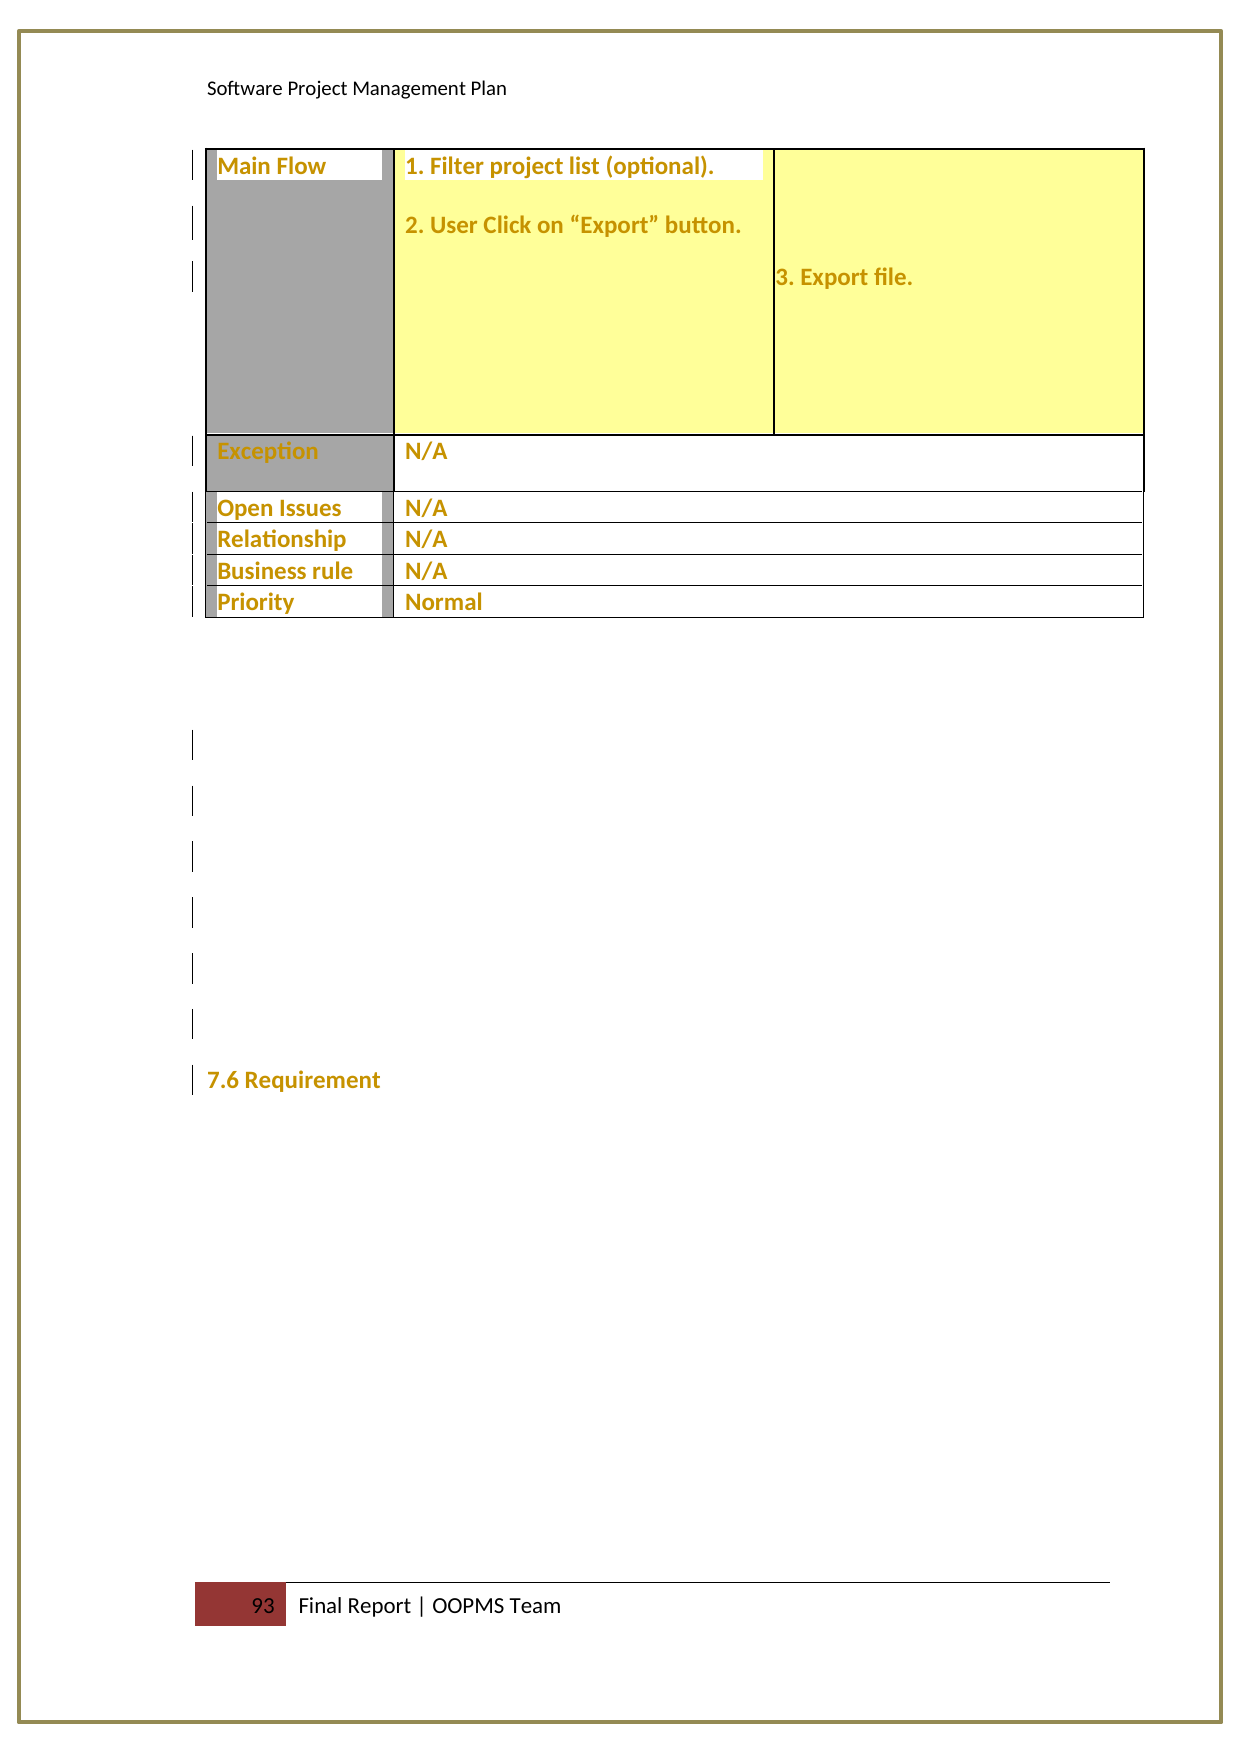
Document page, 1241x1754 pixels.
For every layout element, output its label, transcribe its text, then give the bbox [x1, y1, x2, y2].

table_cell N/A [395, 436, 1143, 491]
table_cell 3. Export file. [775, 150, 1143, 433]
table_cell 1. Filter project list (optional). 2. User Click on “Export” button. [395, 150, 773, 433]
table_cell Exception [207, 436, 393, 491]
text 7.6 Requirement [207, 1065, 1122, 1095]
table_cell Main Flow [207, 150, 393, 433]
